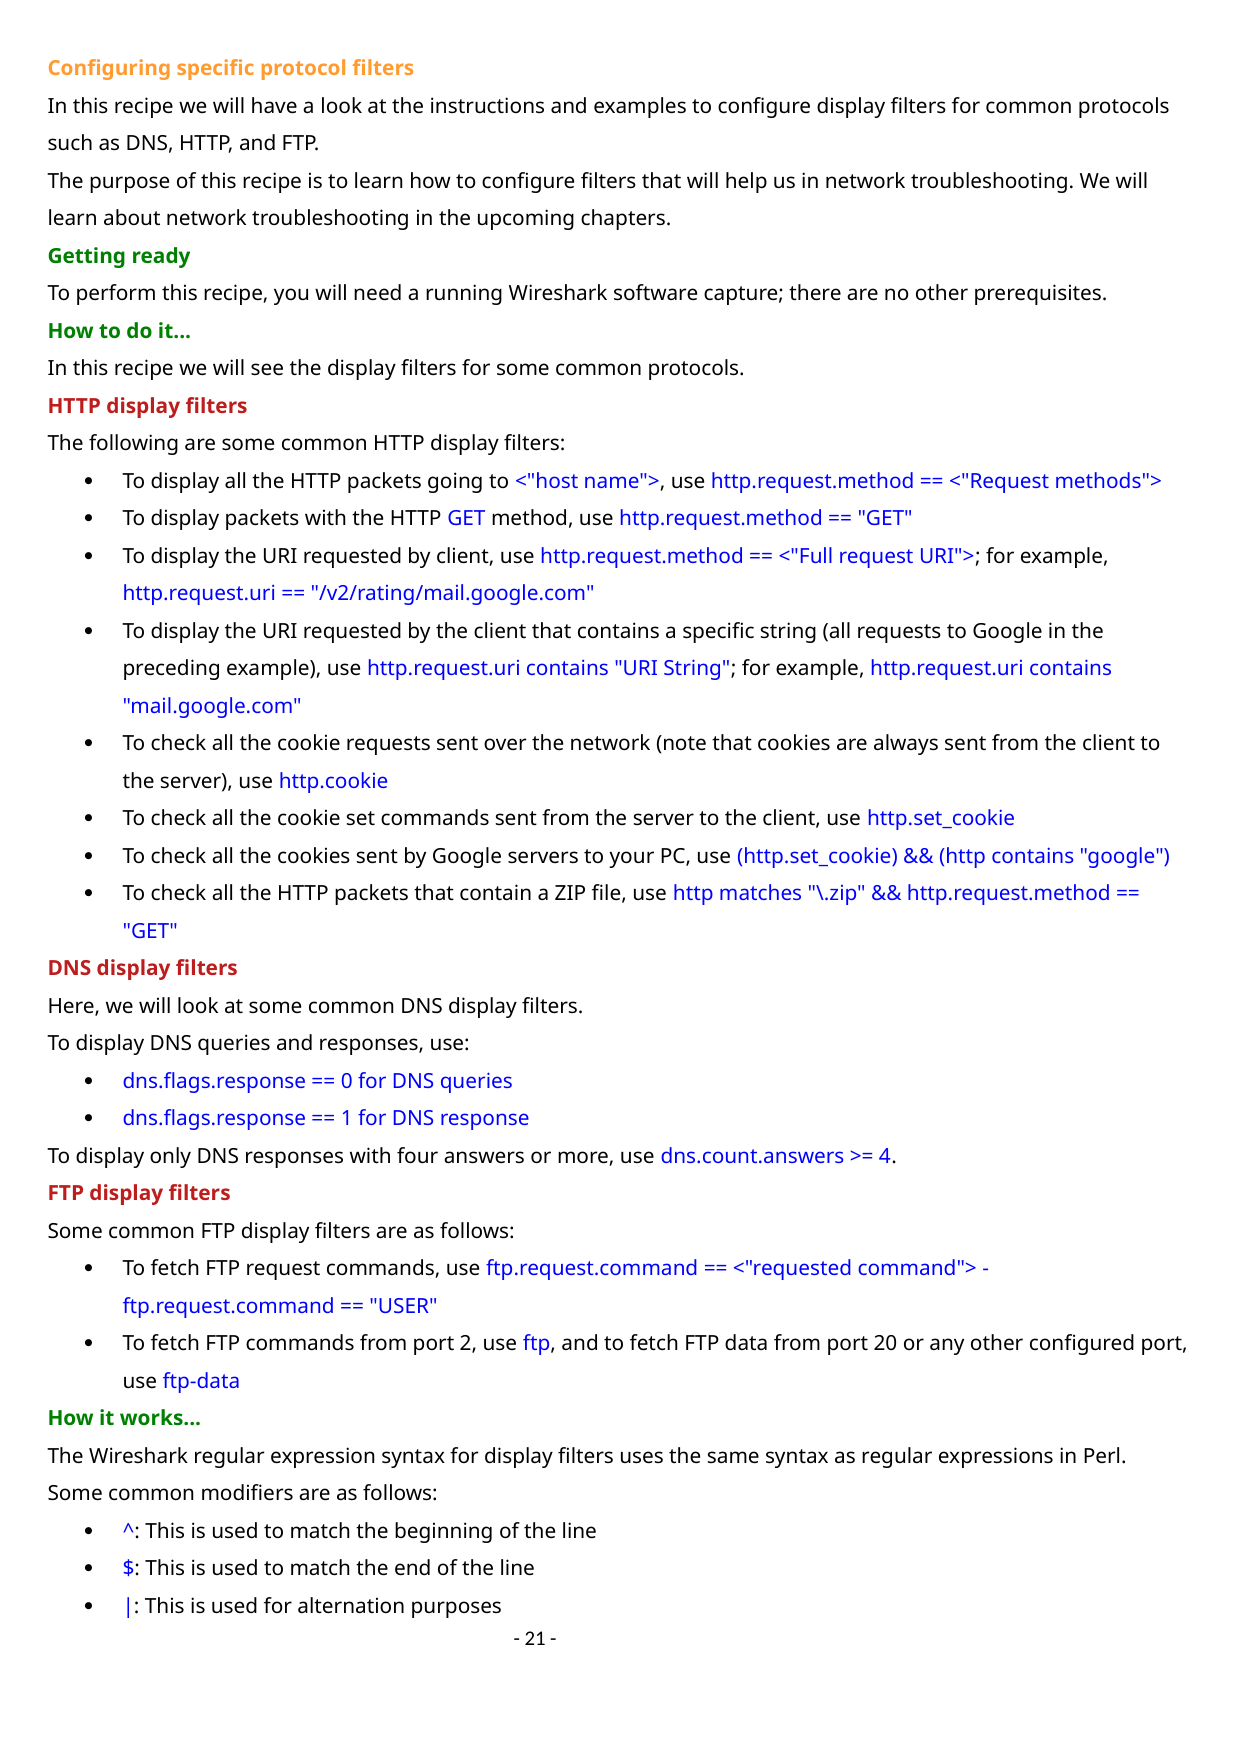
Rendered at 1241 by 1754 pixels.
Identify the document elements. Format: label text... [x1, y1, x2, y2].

text The purpose of this recipe is to learn how to configure filters that will help us in network troubleshooting. We will learn about network troubleshooting in the upcoming chapters. [47, 161, 1193, 236]
text DNS display filters [47, 949, 1193, 986]
text Configuring specific protocol filters [47, 49, 1193, 86]
list To display packets with the HTTP GET method, use http.request.method == "GET" [85, 499, 1193, 536]
text Here, we will look at some common DNS display filters. [47, 986, 1193, 1024]
text To perform this recipe, you will need a running Wireshark software capture; there are no other prerequisites. [47, 274, 1193, 311]
list To fetch FTP commands from port 2, use ftp, and to fetch FTP data from port 20 or any other configured port, use ftp-data [85, 1324, 1193, 1399]
list To check all the cookies sent by Google servers to your PC, use (http.set_cookie) && (http contains "google") [85, 836, 1193, 874]
list dns.flags.response == 0 for DNS queries [85, 1061, 1193, 1099]
list ^: This is used to match the beginning of the line [85, 1511, 1193, 1549]
text How to do it... [47, 311, 1193, 349]
list |: This is used for alternation purposes [85, 1586, 1193, 1624]
text Some common modifiers are as follows: [47, 1474, 1193, 1511]
list To display all the HTTP packets going to <"host name">, use http.request.method == <"Request methods"> [85, 461, 1193, 499]
text Getting ready [47, 236, 1193, 274]
list To display the URI requested by the client that contains a specific string (all requests to Google in the preceding example), use http.request.uri contains "URI String"; for example, http.request.uri contains "mail.google.com" [85, 611, 1193, 724]
text HTTP display filters [47, 386, 1193, 424]
list To display the URI requested by client, use http.request.method == <"Full request URI">; for example, http.request.uri == "/v2/rating/mail.google.com" [85, 536, 1193, 611]
list To fetch FTP request commands, use ftp.request.command == <"requested command"> - ftp.request.command == "USER" [85, 1249, 1193, 1324]
list To check all the cookie set commands sent from the server to the client, use http.set_cookie [85, 799, 1193, 836]
text Some common FTP display filters are as follows: [47, 1211, 1193, 1249]
list To check all the HTTP packets that contain a ZIP file, use http matches "\.zip" && http.request.method == "GET" [85, 874, 1193, 949]
text To display DNS queries and responses, use: [47, 1024, 1193, 1061]
text In this recipe we will have a look at the instructions and examples to configure display filters for common protocols such as DNS, HTTP, and FTP. [47, 86, 1193, 161]
text To display only DNS responses with four answers or more, use dns.count.answers >= 4. [47, 1136, 1193, 1174]
text In this recipe we will see the display filters for some common protocols. [47, 349, 1193, 386]
text The following are some common HTTP display filters: [47, 424, 1193, 461]
list To check all the cookie requests sent over the network (note that cookies are always sent from the client to the server), use http.cookie [85, 724, 1193, 799]
text FTP display filters [47, 1174, 1193, 1211]
text How it works... [47, 1399, 1193, 1436]
text The Wireshark regular expression syntax for display filters uses the same syntax as regular expressions in Perl. [47, 1436, 1193, 1474]
list $: This is used to match the end of the line [85, 1549, 1193, 1586]
list dns.flags.response == 1 for DNS response [85, 1099, 1193, 1136]
